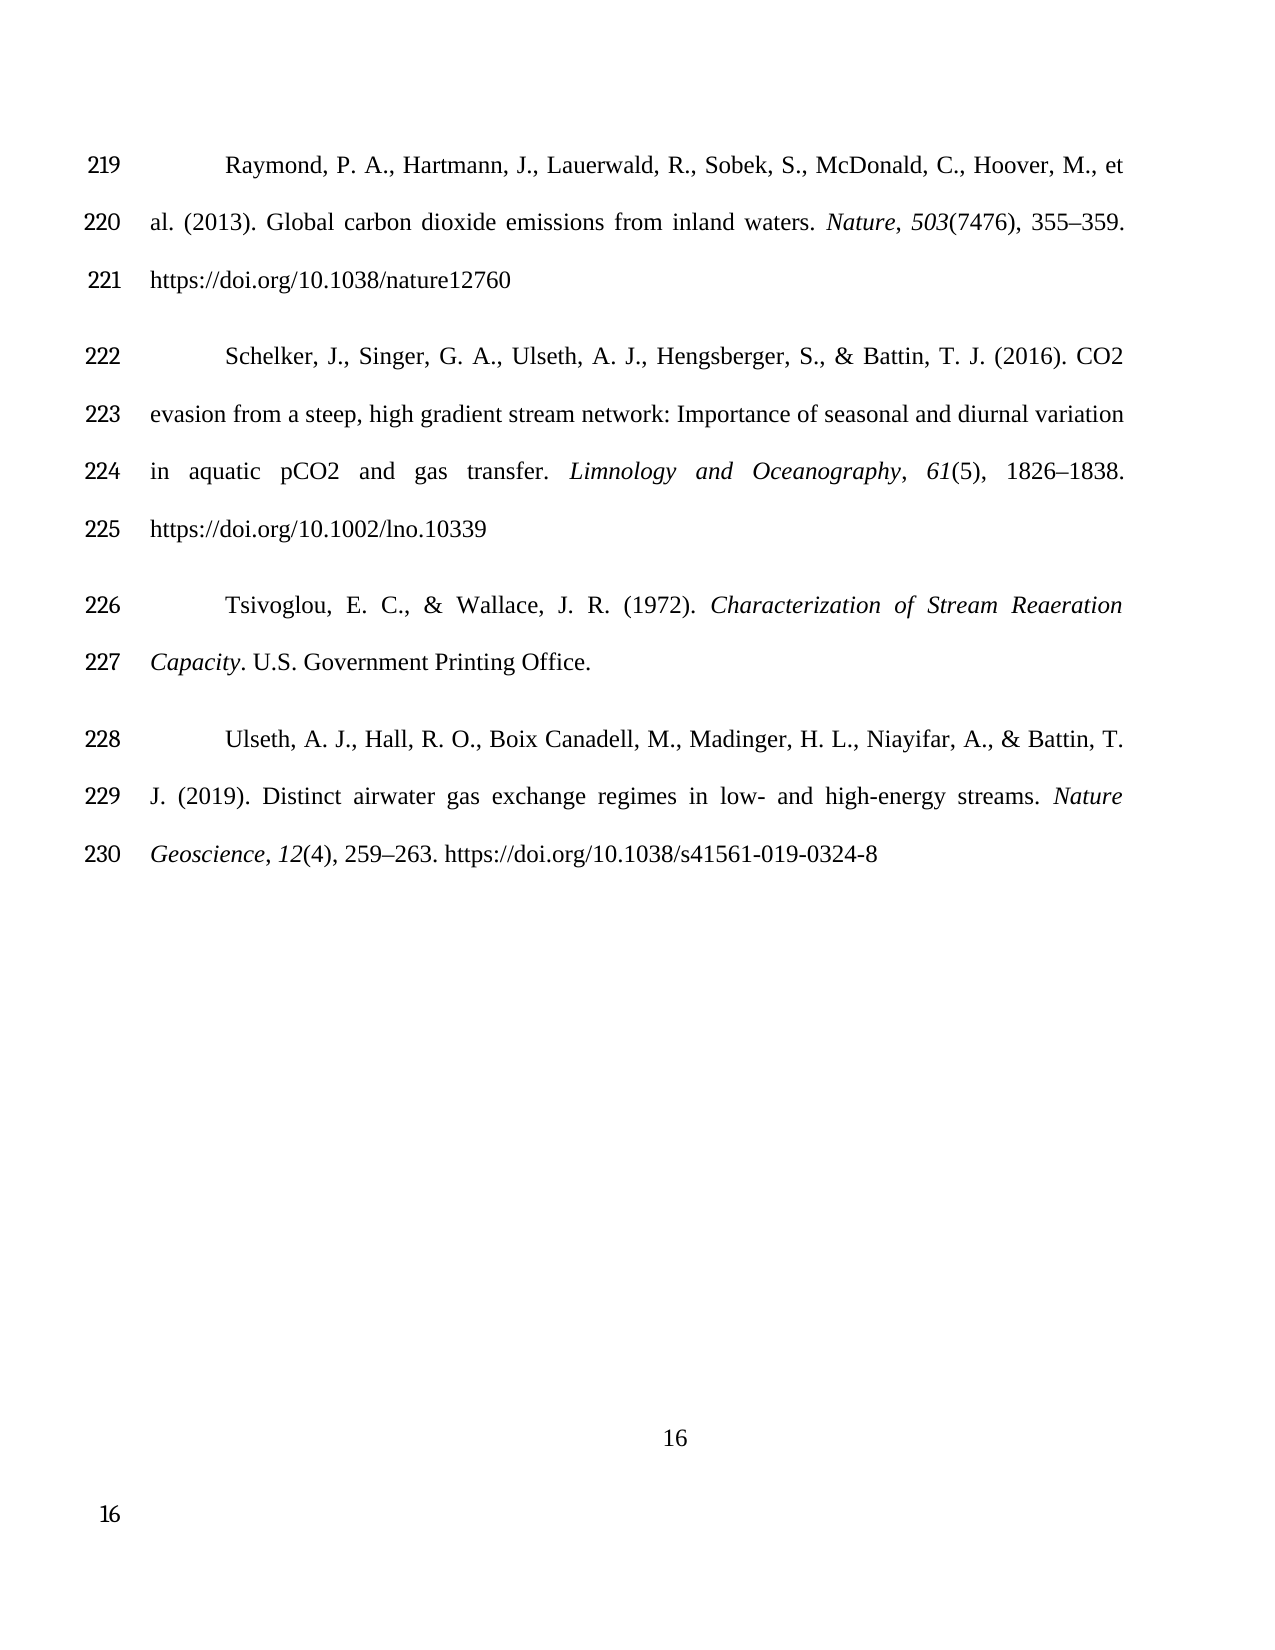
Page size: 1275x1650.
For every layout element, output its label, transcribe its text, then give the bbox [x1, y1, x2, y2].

text Schelker, J., Singer, G. A., Ulseth, A. J., Hengsberger, S., & Battin, T. J. (2016). CO2 evasion from a steep, high gradient stream network: Importance of seasonal and diurnal variation in aquatic pCO2 and gas transfer. Limnology and Oceanography, 61(5), 1826–1838. https://doi.org/10.1002/lno.10339 [150, 341, 1125, 542]
text Raymond, P. A., Hartmann, J., Lauerwald, R., Sobek, S., McDonald, C., Hoover, M., et al. (2013). Global carbon dioxide emissions from inland waters. Nature, 503(7476), 355–359. https://doi.org/10.1038/nature12760 [150, 150, 1125, 294]
text Ulseth, A. J., Hall, R. O., Boix Canadell, M., Madinger, H. L., Niayifar, A., & Battin, T. J. (2019). Distinct airwater gas exchange regimes in low- and high-energy streams. Nature Geoscience, 12(4), 259–263. https://doi.org/10.1038/s41561-019-0324-8 [150, 724, 1125, 867]
text Tsivoglou, E. C., & Wallace, J. R. (1972). Characterization of Stream Reaeration Capacity. U.S. Government Printing Office. [150, 590, 1125, 676]
